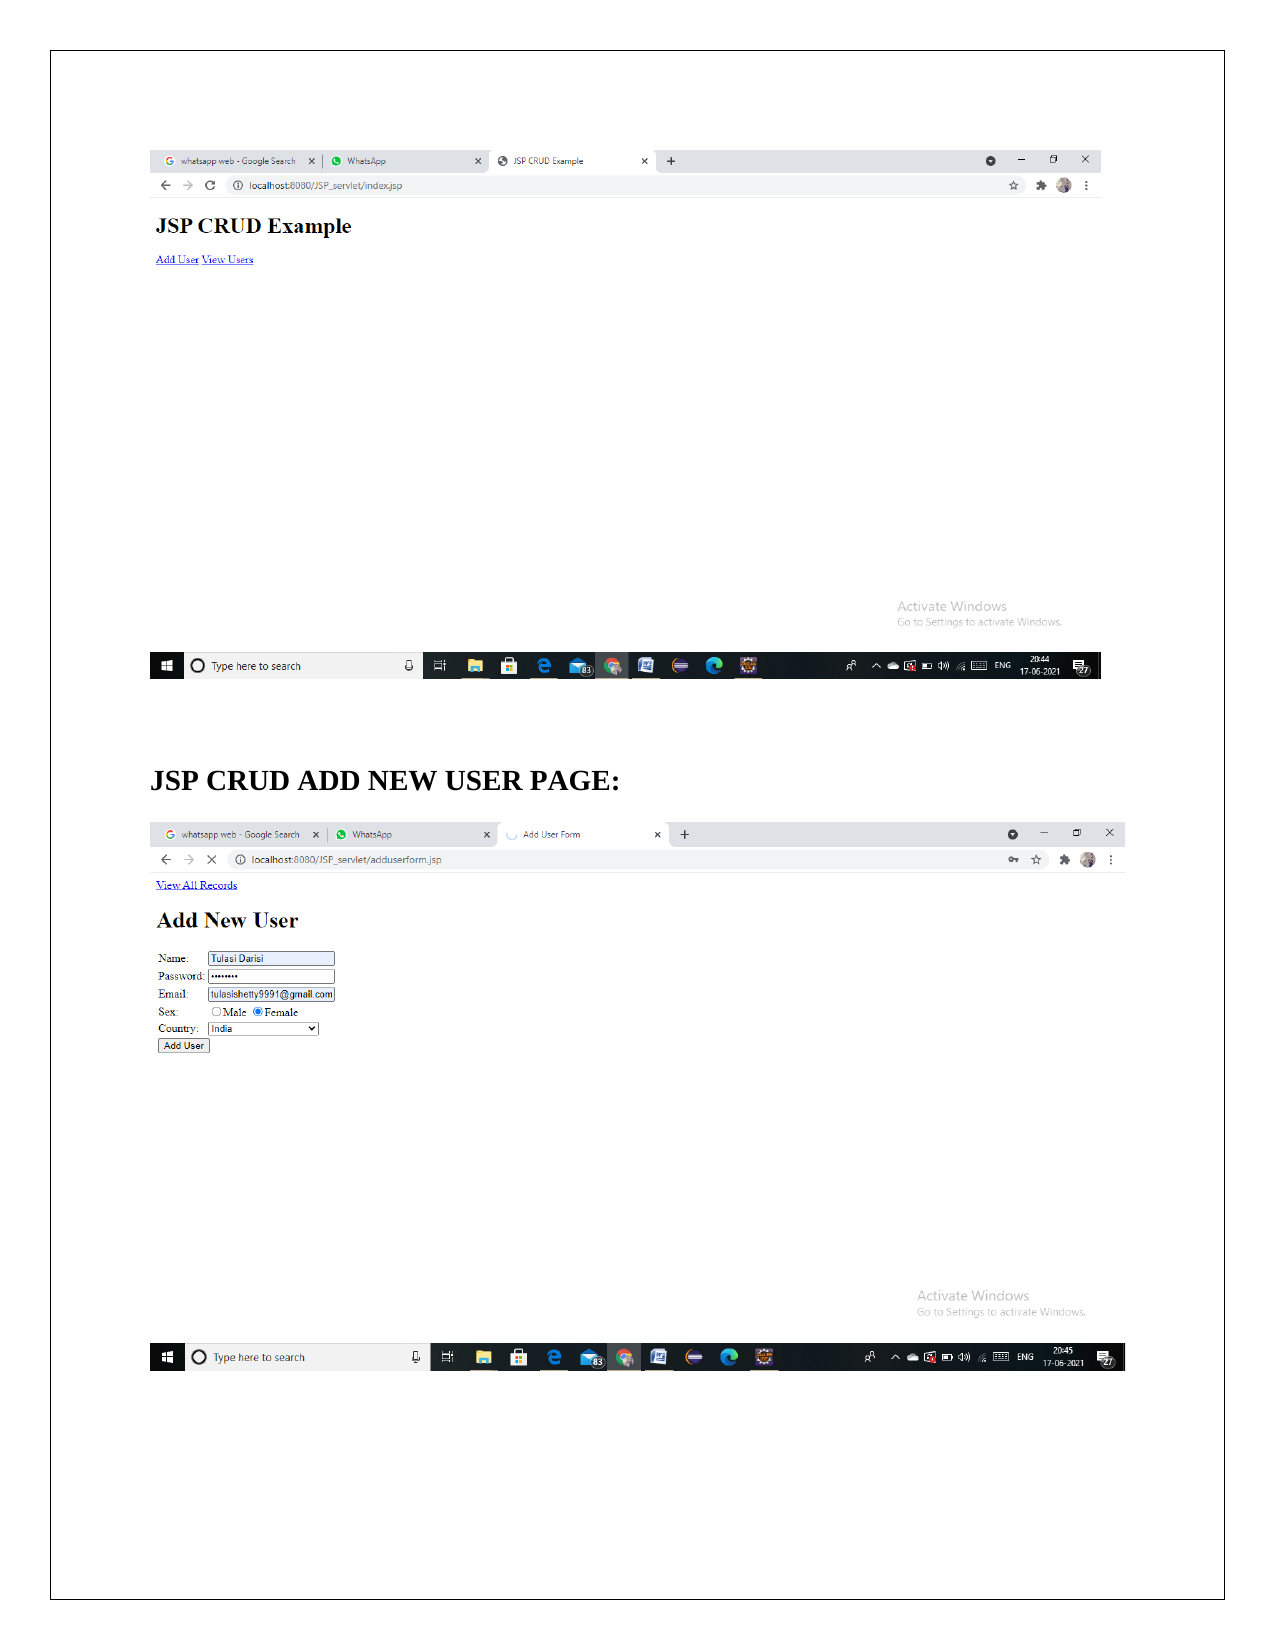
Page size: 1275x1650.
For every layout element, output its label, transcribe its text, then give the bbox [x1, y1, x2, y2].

picture [150, 150, 1101, 679]
text JSP CRUD ADD NEW USER PAGE: [150, 763, 1125, 796]
picture [150, 822, 1125, 1371]
